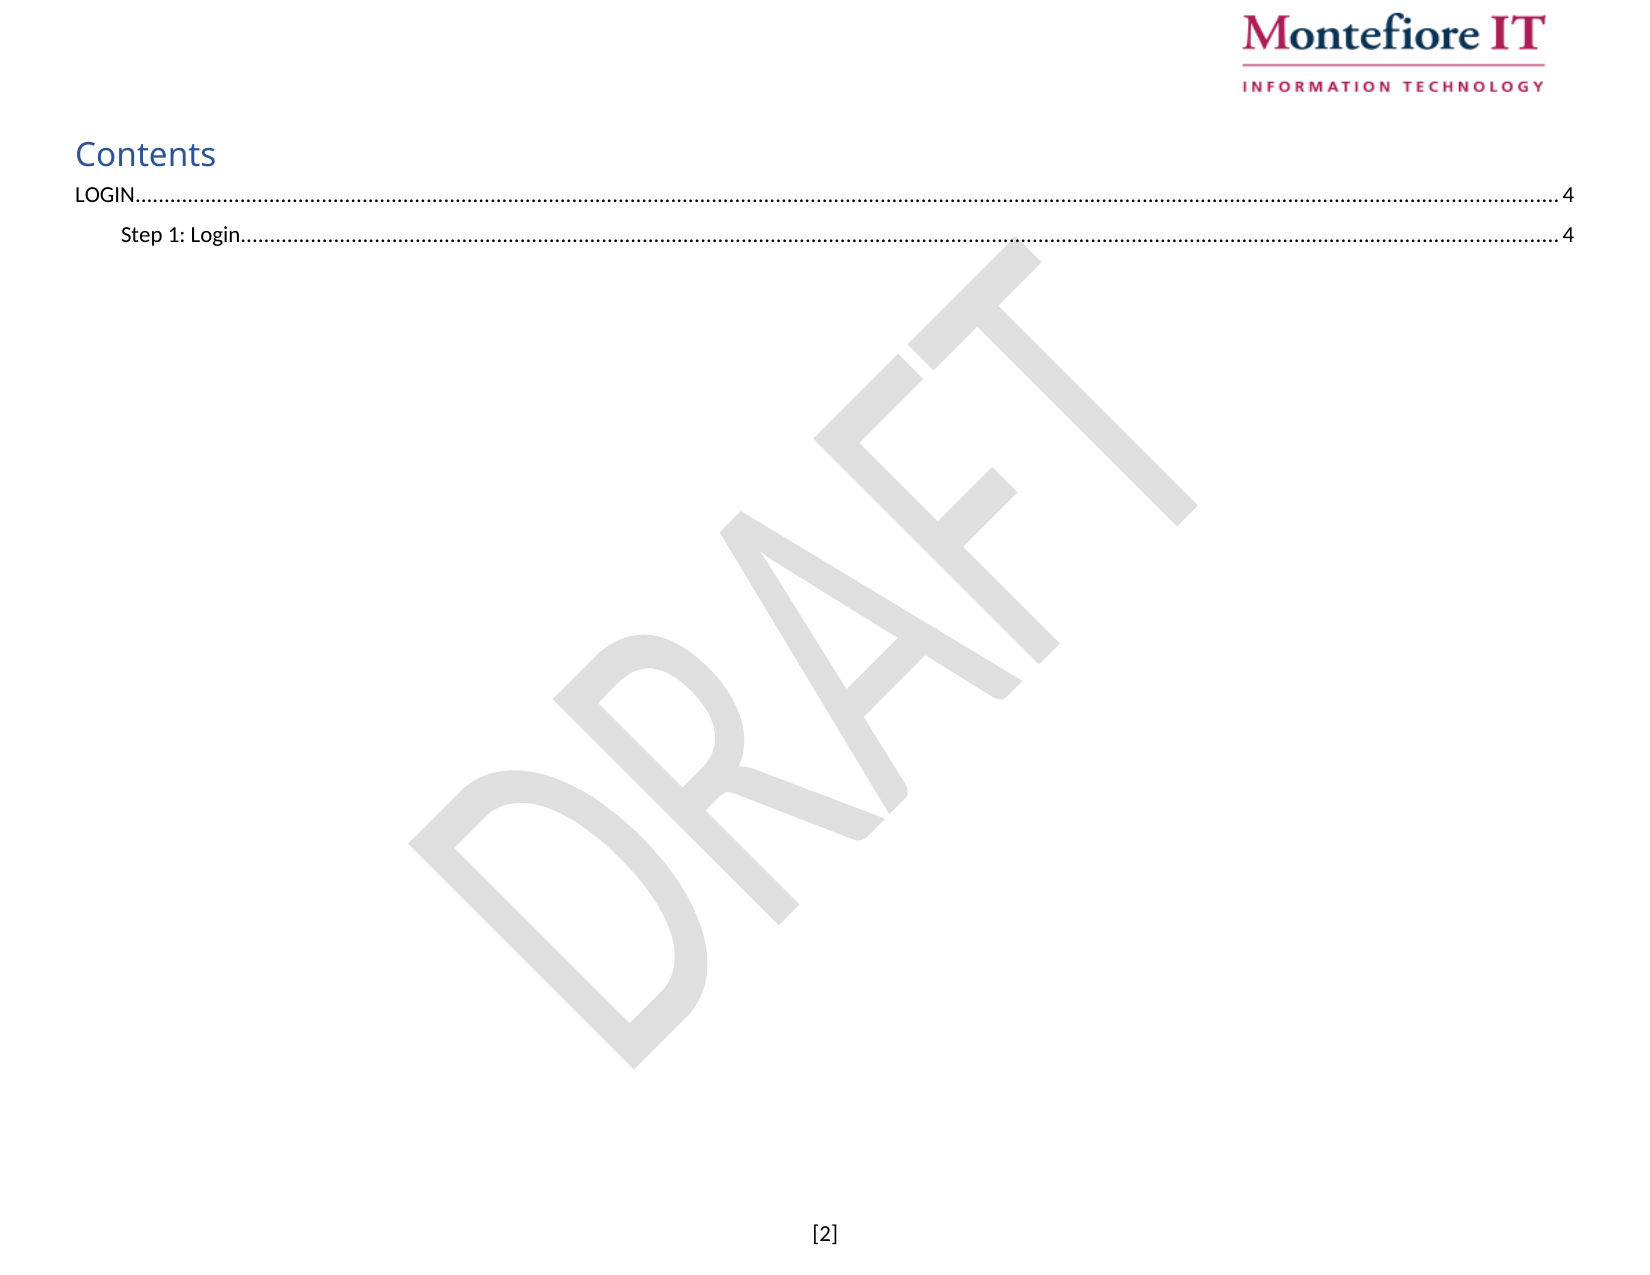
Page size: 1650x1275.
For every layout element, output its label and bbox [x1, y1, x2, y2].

picture [1214, 0, 1575, 106]
